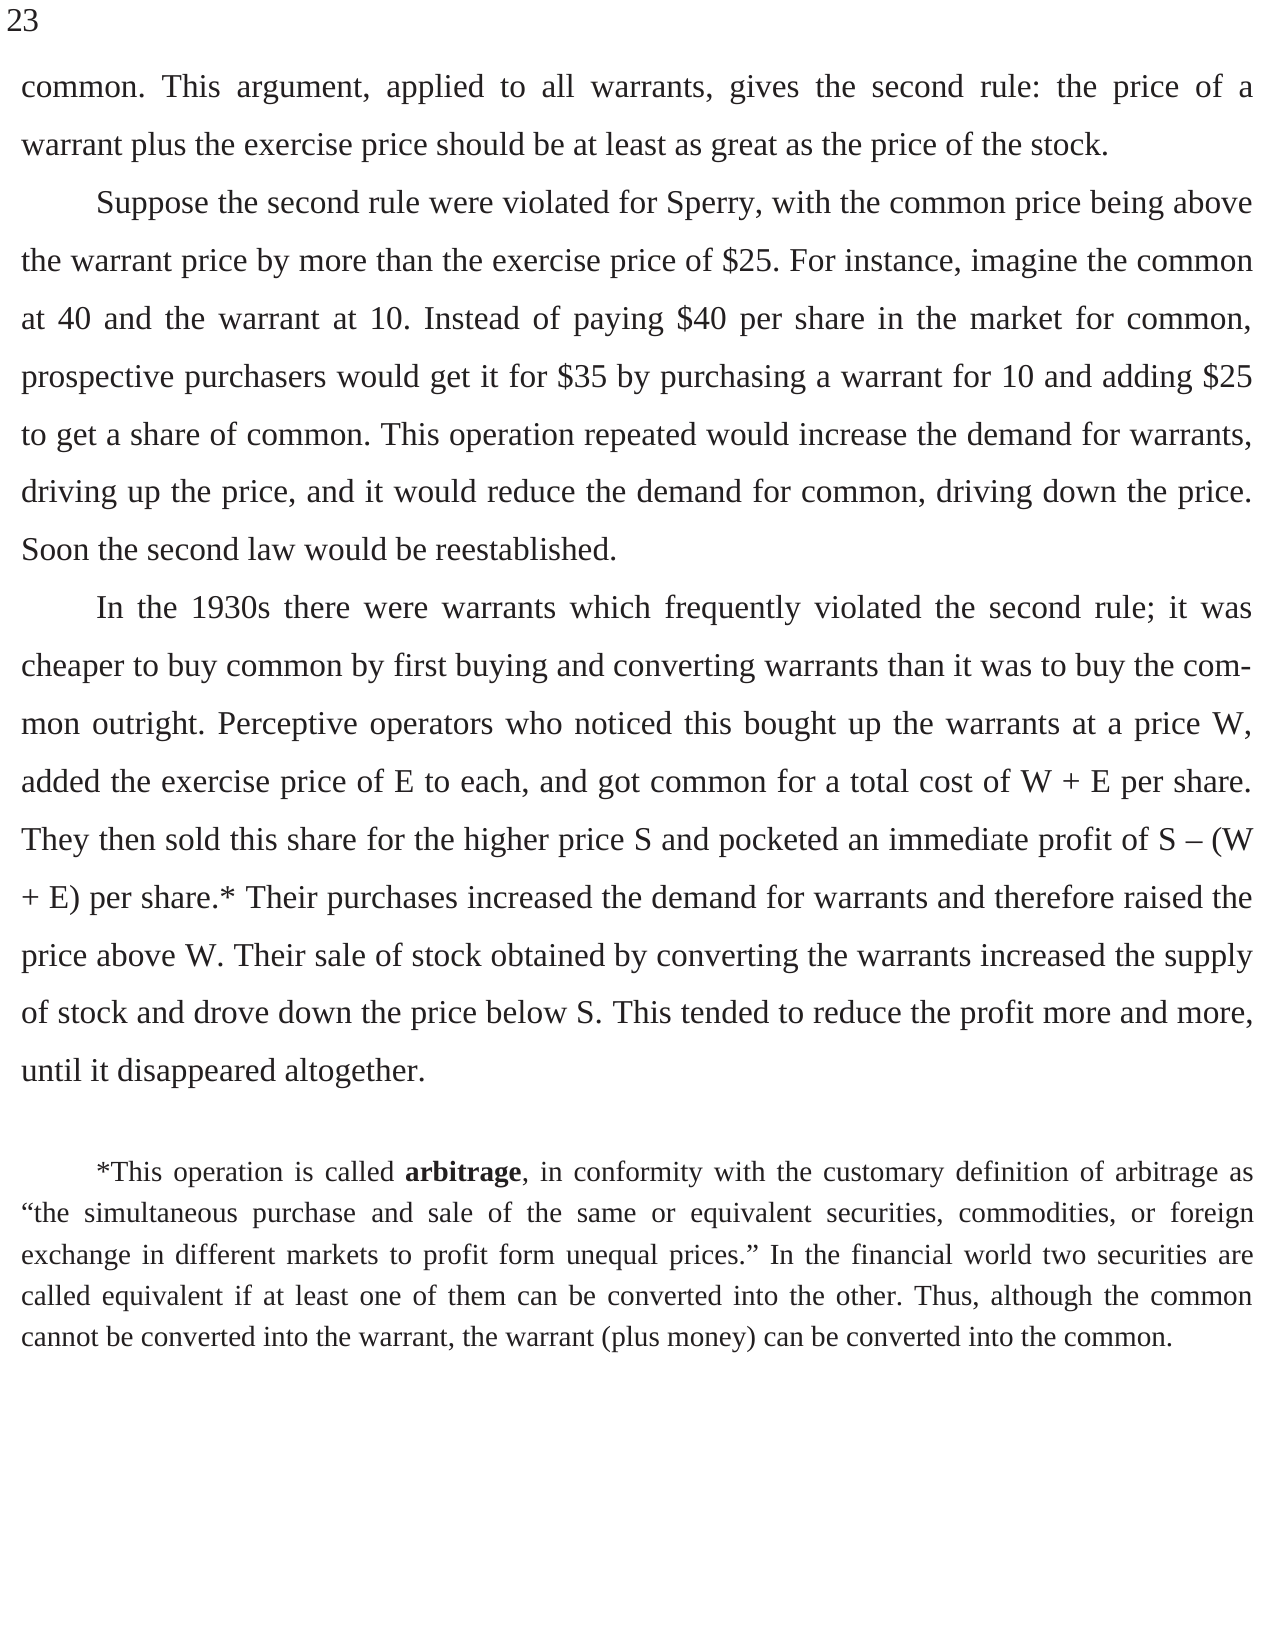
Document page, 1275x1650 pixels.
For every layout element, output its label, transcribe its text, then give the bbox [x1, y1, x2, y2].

text + E) per share.* Their purchases increased the demand for warrants and therefore raised the price above W. Their sale of stock obtained by converting the warrants increased the supply of stock and drove down the price below S. This tended to reduce the profit more and more, until it disappeared altogether. [21, 877, 1254, 1089]
text In the 1930s there were warrants which frequently violated the second rule; it was cheaper to buy common by first buying and converting warrants than it was to buy the com- mon outright. Perceptive operators who noticed this bought up the warrants at a price W, added the exercise price of E to each, and got common for a total cost of W + E per share. They then sold this share for the higher price S and pocketed an immediate profit of S – (W [21, 588, 1254, 857]
text Suppose the second rule were violated for Sperry, with the common price being above the warrant price by more than the exercise price of $25. For instance, imagine the common at 40 and the warrant at 10. Instead of paying $40 per share in the market for common, prospective purchasers would get it for $35 by purchasing a warrant for 10 and adding $25 to get a share of common. This operation repeated would increase the demand for warrants, driving up the price, and it would reduce the demand for common, driving down the price. Soon the second law would be reestablished. [21, 183, 1254, 568]
text *This operation is called arbitrage, in conformity with the customary definition of arbitrage as “the simultaneous purchase and sale of the same or equivalent securities, commodities, or foreign exchange in different markets to profit form unequal prices.” In the financial world two securities are called equivalent if at least one of them can be converted into the other. Thus, although the common cannot be converted into the warrant, the warrant (plus money) can be converted into the common. [21, 1154, 1254, 1353]
text common. This argument, applied to all warrants, gives the second rule: the price of a warrant plus the exercise price should be at least as great as the price of the stock. [21, 67, 1254, 163]
